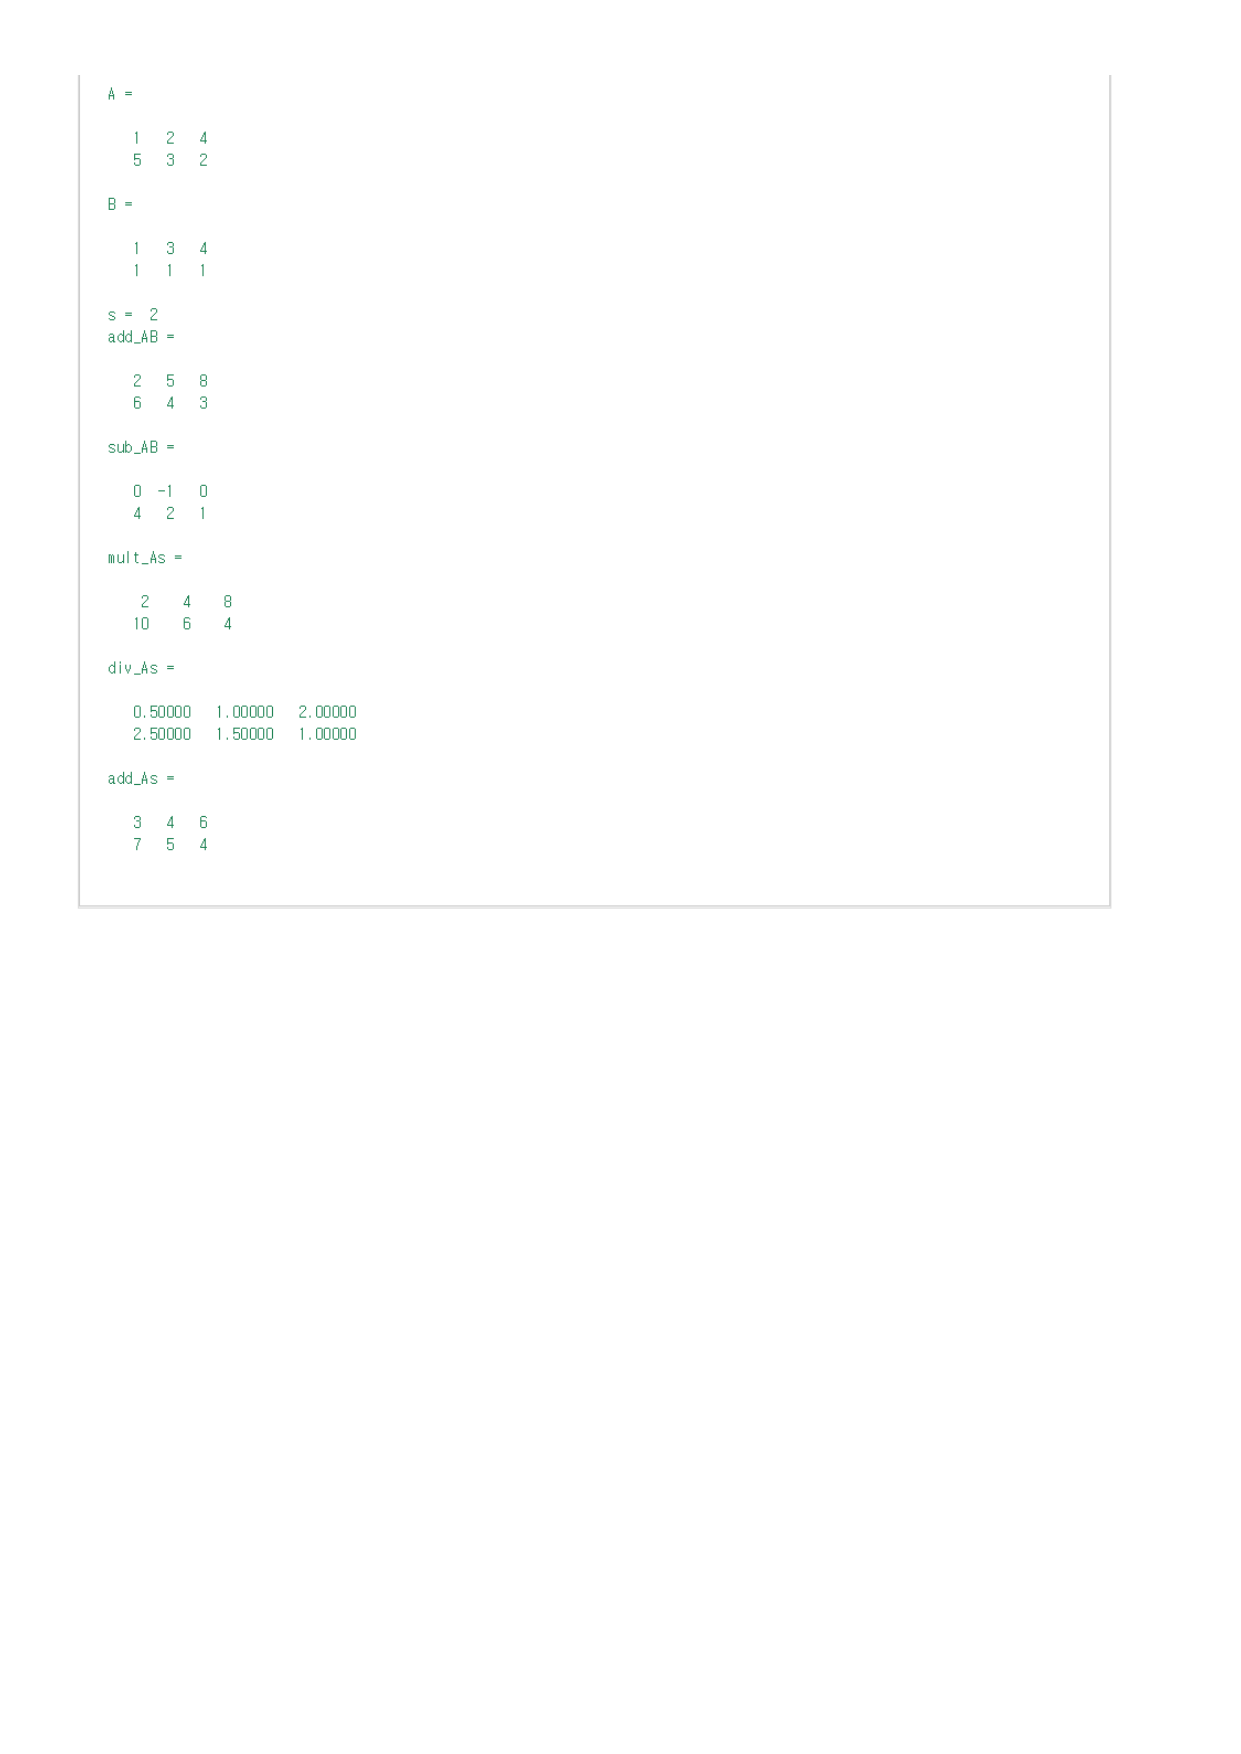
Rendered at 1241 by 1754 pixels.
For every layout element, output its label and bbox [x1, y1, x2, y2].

picture [75, 75, 1118, 915]
